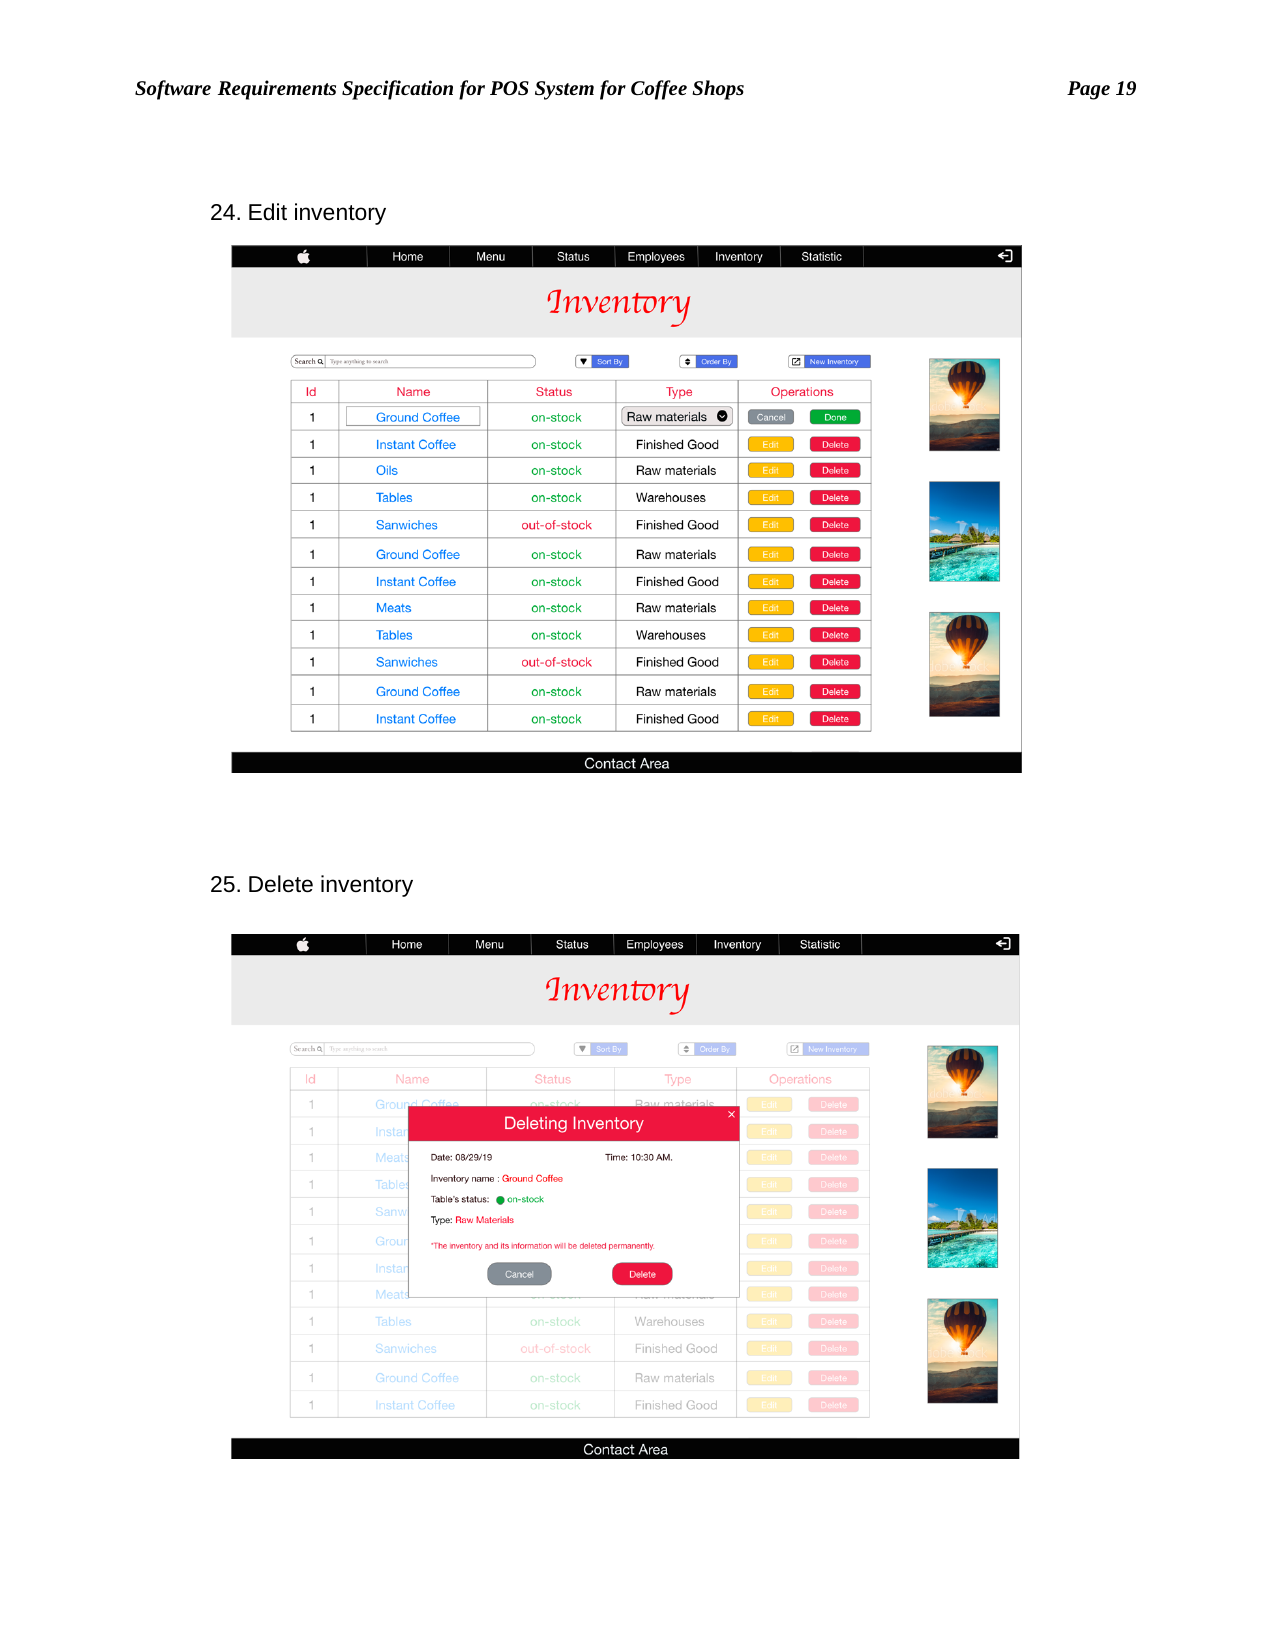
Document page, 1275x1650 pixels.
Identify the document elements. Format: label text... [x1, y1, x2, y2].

list Edit inventory [210, 200, 1140, 225]
picture [231, 245, 1022, 773]
list Delete inventory [210, 873, 1140, 898]
picture [231, 934, 1020, 1459]
